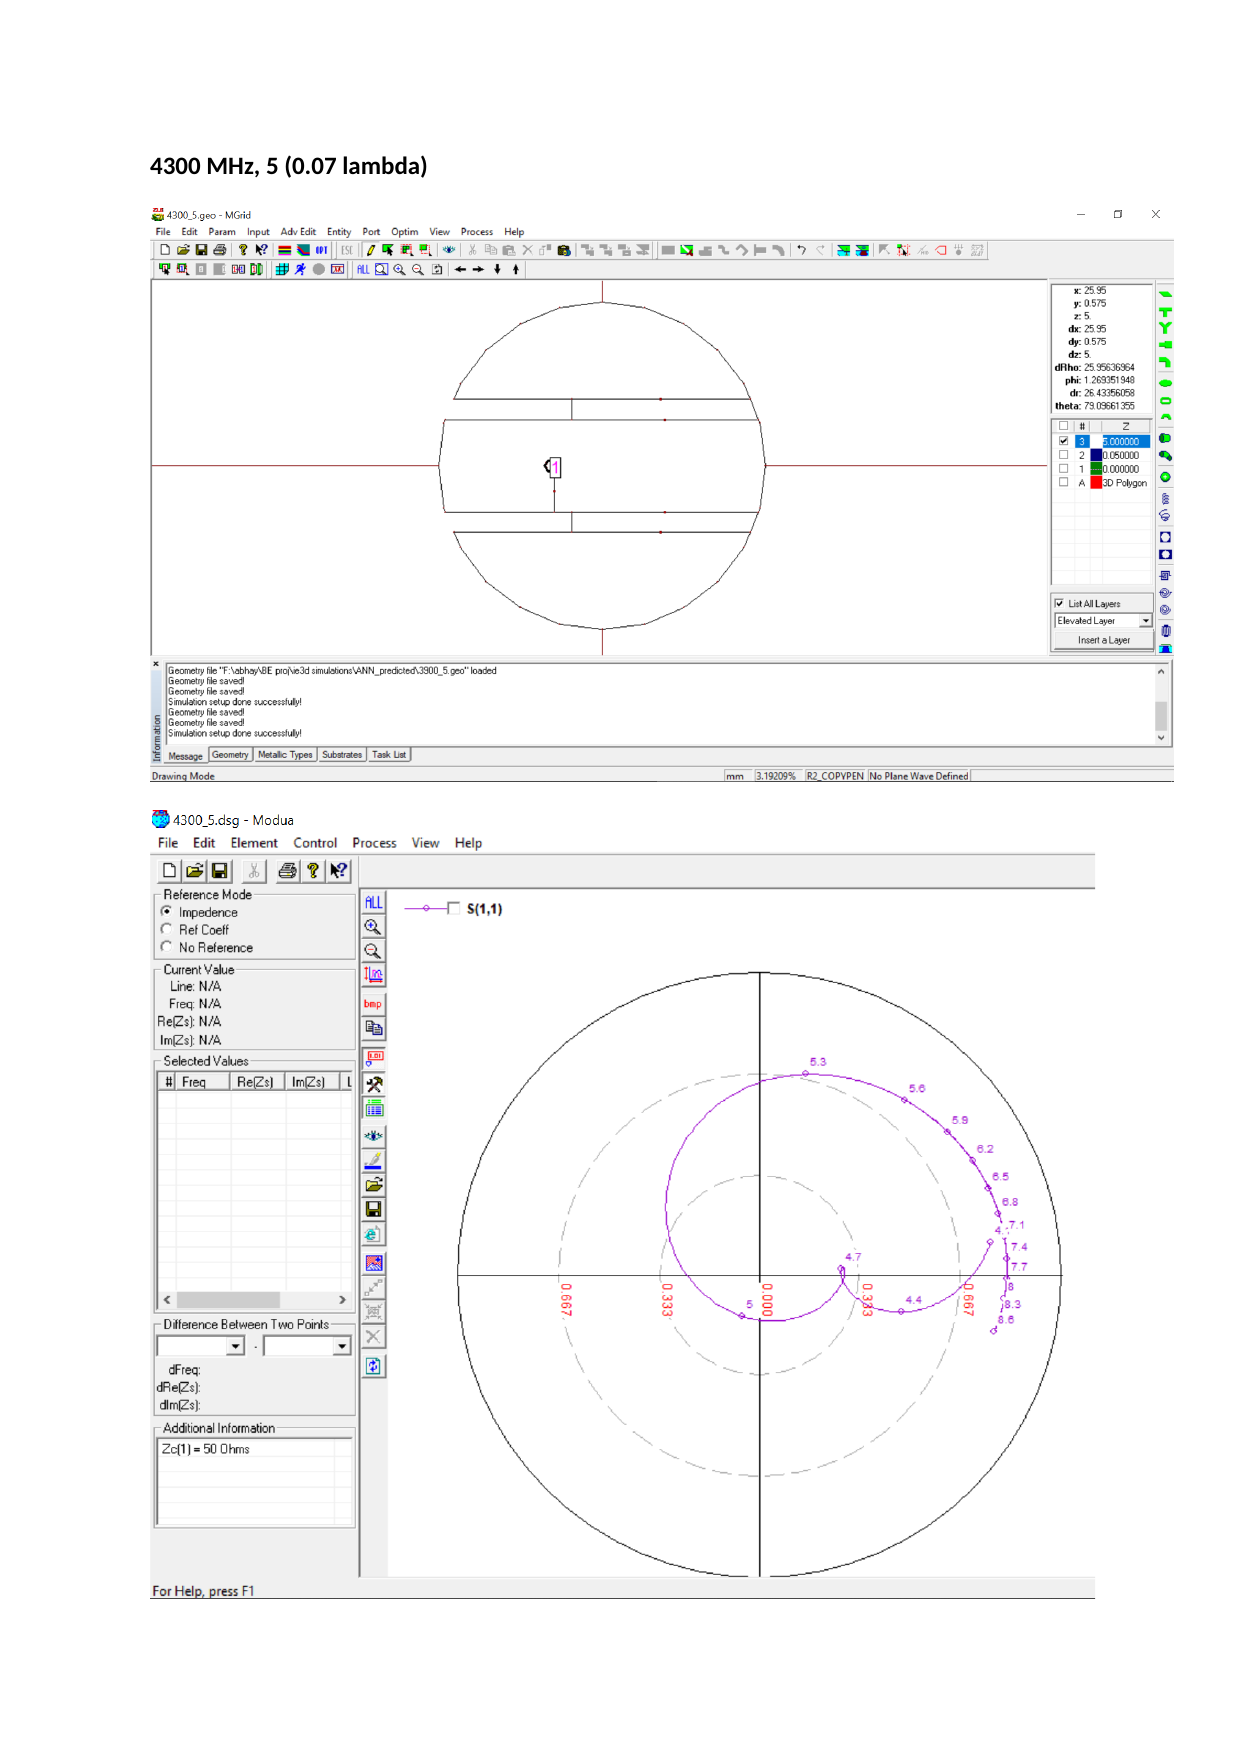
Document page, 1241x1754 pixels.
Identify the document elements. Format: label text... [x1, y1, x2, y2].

picture [150, 806, 1096, 1599]
text 4300 MHz, 5 (0.07 lambda) [150, 150, 1090, 181]
picture [150, 205, 1174, 782]
